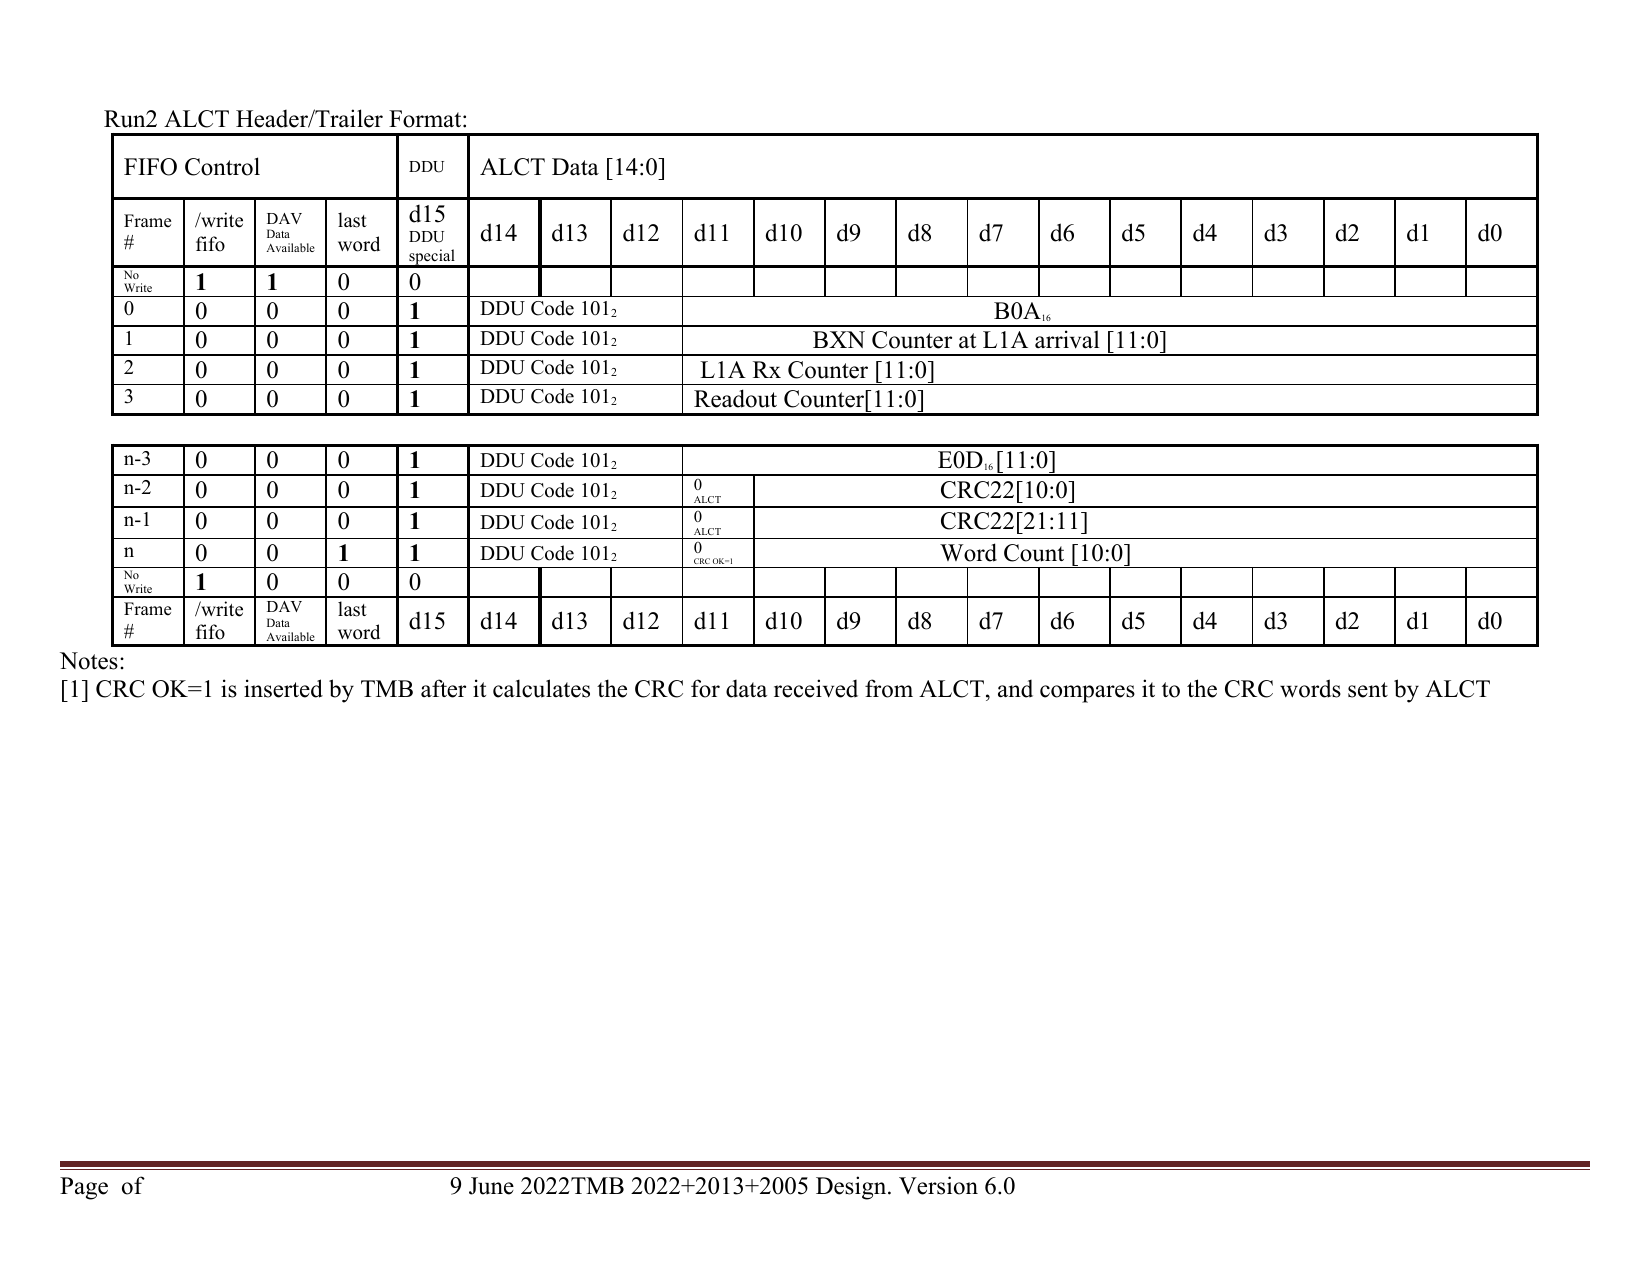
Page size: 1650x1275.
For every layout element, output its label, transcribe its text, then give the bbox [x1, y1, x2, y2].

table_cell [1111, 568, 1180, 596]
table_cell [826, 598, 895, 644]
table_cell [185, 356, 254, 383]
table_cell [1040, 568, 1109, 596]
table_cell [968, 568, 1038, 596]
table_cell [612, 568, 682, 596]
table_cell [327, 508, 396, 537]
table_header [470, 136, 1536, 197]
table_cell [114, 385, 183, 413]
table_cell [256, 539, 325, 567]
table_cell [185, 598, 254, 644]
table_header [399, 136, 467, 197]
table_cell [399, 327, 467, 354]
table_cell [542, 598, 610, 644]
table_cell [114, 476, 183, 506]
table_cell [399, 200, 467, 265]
text Run2 ALCT Header/Trailer Format: [60, 105, 1590, 133]
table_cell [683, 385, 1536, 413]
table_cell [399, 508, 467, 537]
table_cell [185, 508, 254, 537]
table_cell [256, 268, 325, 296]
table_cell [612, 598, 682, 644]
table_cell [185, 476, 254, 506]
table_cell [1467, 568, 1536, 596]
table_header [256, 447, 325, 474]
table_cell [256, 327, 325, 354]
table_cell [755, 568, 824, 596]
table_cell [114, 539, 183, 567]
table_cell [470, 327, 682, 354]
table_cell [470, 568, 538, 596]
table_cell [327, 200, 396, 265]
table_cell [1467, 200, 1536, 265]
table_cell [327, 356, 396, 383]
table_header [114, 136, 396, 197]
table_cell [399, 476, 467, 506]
text [1] CRC OK=1 is inserted by TMB after it calculates the CRC for data received from ALCT, and compares it to the CRC words sent by ALCT [60, 675, 1590, 702]
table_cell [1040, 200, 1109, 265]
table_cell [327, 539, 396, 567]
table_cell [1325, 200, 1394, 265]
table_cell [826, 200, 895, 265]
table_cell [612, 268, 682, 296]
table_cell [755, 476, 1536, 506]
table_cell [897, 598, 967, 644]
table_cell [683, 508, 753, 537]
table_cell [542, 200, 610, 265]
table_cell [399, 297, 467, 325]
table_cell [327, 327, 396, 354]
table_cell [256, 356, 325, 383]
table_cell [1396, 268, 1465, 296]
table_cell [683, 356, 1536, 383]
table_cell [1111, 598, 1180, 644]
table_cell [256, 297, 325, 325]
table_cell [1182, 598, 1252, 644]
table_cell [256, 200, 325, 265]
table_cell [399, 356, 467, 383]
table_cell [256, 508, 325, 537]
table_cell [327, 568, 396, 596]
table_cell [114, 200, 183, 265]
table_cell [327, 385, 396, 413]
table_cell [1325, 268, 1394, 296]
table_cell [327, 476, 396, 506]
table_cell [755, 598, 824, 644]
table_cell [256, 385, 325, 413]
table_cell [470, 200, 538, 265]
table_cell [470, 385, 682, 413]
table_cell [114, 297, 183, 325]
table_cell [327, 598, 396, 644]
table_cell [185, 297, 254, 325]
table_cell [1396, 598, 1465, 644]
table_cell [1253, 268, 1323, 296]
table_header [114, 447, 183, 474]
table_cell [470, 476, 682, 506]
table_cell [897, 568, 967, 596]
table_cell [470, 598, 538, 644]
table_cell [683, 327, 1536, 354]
text Notes: [60, 647, 1590, 675]
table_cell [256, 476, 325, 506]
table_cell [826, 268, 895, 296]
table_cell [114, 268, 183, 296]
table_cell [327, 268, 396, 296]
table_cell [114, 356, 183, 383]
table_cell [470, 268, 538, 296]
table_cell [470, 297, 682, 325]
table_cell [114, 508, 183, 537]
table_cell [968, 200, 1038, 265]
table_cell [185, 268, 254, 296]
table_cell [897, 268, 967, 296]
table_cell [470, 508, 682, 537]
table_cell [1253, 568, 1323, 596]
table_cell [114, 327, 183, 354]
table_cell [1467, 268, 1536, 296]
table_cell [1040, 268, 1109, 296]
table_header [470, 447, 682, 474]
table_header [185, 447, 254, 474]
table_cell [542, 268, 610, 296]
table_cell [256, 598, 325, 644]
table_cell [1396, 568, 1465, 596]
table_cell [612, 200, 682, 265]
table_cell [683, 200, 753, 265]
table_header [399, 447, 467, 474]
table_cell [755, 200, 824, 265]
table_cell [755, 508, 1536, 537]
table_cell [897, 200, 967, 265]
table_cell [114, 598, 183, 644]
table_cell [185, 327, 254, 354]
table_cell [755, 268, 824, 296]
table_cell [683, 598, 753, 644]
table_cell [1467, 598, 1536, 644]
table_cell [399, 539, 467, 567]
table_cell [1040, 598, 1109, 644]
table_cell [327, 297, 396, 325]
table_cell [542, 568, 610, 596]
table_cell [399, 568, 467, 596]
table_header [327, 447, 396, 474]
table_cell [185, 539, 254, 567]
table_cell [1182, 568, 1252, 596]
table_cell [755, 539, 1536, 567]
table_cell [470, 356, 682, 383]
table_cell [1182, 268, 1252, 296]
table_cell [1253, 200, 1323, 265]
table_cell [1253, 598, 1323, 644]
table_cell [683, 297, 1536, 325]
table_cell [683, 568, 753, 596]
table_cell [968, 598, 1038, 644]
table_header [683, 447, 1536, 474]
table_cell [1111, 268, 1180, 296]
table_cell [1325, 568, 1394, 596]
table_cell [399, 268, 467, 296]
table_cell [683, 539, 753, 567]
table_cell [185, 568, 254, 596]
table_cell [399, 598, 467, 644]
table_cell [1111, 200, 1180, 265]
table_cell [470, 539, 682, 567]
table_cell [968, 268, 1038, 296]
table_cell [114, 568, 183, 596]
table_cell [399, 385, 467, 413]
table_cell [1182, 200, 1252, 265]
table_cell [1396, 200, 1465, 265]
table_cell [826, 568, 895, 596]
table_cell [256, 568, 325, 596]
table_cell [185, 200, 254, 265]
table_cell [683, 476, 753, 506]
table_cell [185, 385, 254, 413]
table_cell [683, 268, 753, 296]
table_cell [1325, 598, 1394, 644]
